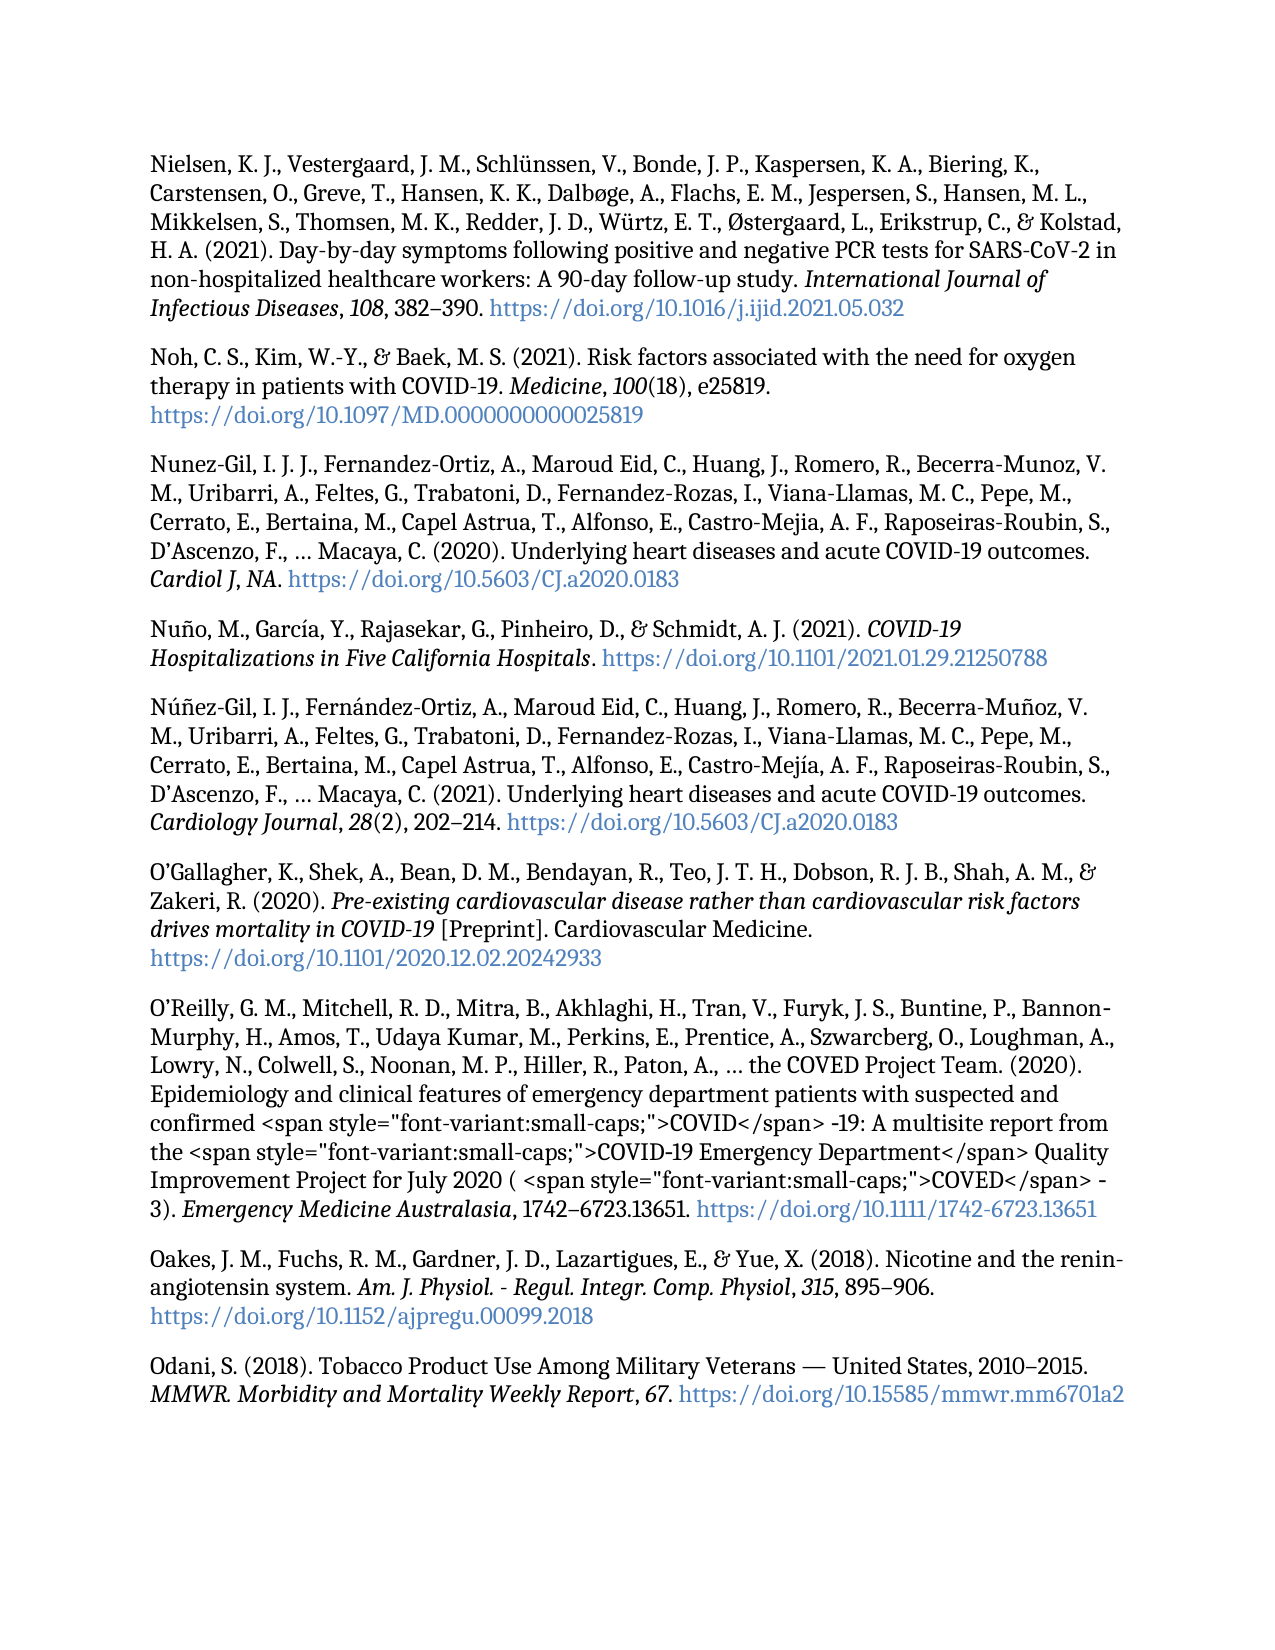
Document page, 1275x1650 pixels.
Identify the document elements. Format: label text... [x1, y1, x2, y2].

text O’Reilly, G. M., Mitchell, R. D., Mitra, B., Akhlaghi, H., Tran, V., Furyk, J. S., Buntine, P., Bannon‐Murphy, H., Amos, T., Udaya Kumar, M., Perkins, E., Prentice, A., Szwarcberg, O., Loughman, A., Lowry, N., Colwell, S., Noonan, M. P., Hiller, R., Paton, A., … the COVED Project Team. (2020). Epidemiology and clinical features of emergency department patients with suspected and confirmed <span style="font-variant:small-caps;">COVID</span> ‐19: A multisite report from the <span style="font-variant:small-caps;">COVID‐19 Emergency Department</span> Quality Improvement Project for July 2020 ( <span style="font-variant:small-caps;">COVED</span> ‐3). Emergency Medicine Australasia, 1742–6723.13651. https://doi.org/10.1111/1742-6723.13651 [150, 994, 1125, 1224]
text Nuño, M., García, Y., Rajasekar, G., Pinheiro, D., & Schmidt, A. J. (2021). COVID-19 Hospitalizations in Five California Hospitals. https://doi.org/10.1101/2021.01.29.21250788 [150, 615, 1125, 672]
text Nielsen, K. J., Vestergaard, J. M., Schlünssen, V., Bonde, J. P., Kaspersen, K. A., Biering, K., Carstensen, O., Greve, T., Hansen, K. K., Dalbøge, A., Flachs, E. M., Jespersen, S., Hansen, M. L., Mikkelsen, S., Thomsen, M. K., Redder, J. D., Würtz, E. T., Østergaard, L., Erikstrup, C., & Kolstad, H. A. (2021). Day-by-day symptoms following positive and negative PCR tests for SARS-CoV-2 in non-hospitalized healthcare workers: A 90-day follow-up study. International Journal of Infectious Diseases, 108, 382–390. https://doi.org/10.1016/j.ijid.2021.05.032 [150, 150, 1125, 322]
text Nunez-Gil, I. J. J., Fernandez-Ortiz, A., Maroud Eid, C., Huang, J., Romero, R., Becerra-Munoz, V. M., Uribarri, A., Feltes, G., Trabatoni, D., Fernandez-Rozas, I., Viana-Llamas, M. C., Pepe, M., Cerrato, E., Bertaina, M., Capel Astrua, T., Alfonso, E., Castro-Mejia, A. F., Raposeiras-Roubin, S., D’Ascenzo, F., … Macaya, C. (2020). Underlying heart diseases and acute COVID-19 outcomes. Cardiol J, NA. https://doi.org/10.5603/CJ.a2020.0183 [150, 450, 1125, 594]
text Noh, C. S., Kim, W.-Y., & Baek, M. S. (2021). Risk factors associated with the need for oxygen therapy in patients with COVID-19. Medicine, 100(18), e25819. https://doi.org/10.1097/MD.0000000000025819 [150, 343, 1125, 429]
text Oakes, J. M., Fuchs, R. M., Gardner, J. D., Lazartigues, E., & Yue, X. (2018). Nicotine and the renin-angiotensin system. Am. J. Physiol. - Regul. Integr. Comp. Physiol, 315, 895–906. https://doi.org/10.1152/ajpregu.00099.2018 [150, 1244, 1125, 1331]
text O’Gallagher, K., Shek, A., Bean, D. M., Bendayan, R., Teo, J. T. H., Dobson, R. J. B., Shah, A. M., & Zakeri, R. (2020). Pre-existing cardiovascular disease rather than cardiovascular risk factors drives mortality in COVID-19 [Preprint]. Cardiovascular Medicine. https://doi.org/10.1101/2020.12.02.20242933 [150, 858, 1125, 973]
text Odani, S. (2018). Tobacco Product Use Among Military Veterans — United States, 2010–2015. MMWR. Morbidity and Mortality Weekly Report, 67. https://doi.org/10.15585/mmwr.mm6701a2 [150, 1352, 1125, 1409]
text Núñez-Gil, I. J., Fernández-Ortiz, A., Maroud Eid, C., Huang, J., Romero, R., Becerra-Muñoz, V. M., Uribarri, A., Feltes, G., Trabatoni, D., Fernandez-Rozas, I., Viana-Llamas, M. C., Pepe, M., Cerrato, E., Bertaina, M., Capel Astrua, T., Alfonso, E., Castro-Mejía, A. F., Raposeiras-Roubin, S., D’Ascenzo, F., … Macaya, C. (2021). Underlying heart diseases and acute COVID-19 outcomes. Cardiology Journal, 28(2), 202–214. https://doi.org/10.5603/CJ.a2020.0183 [150, 693, 1125, 837]
